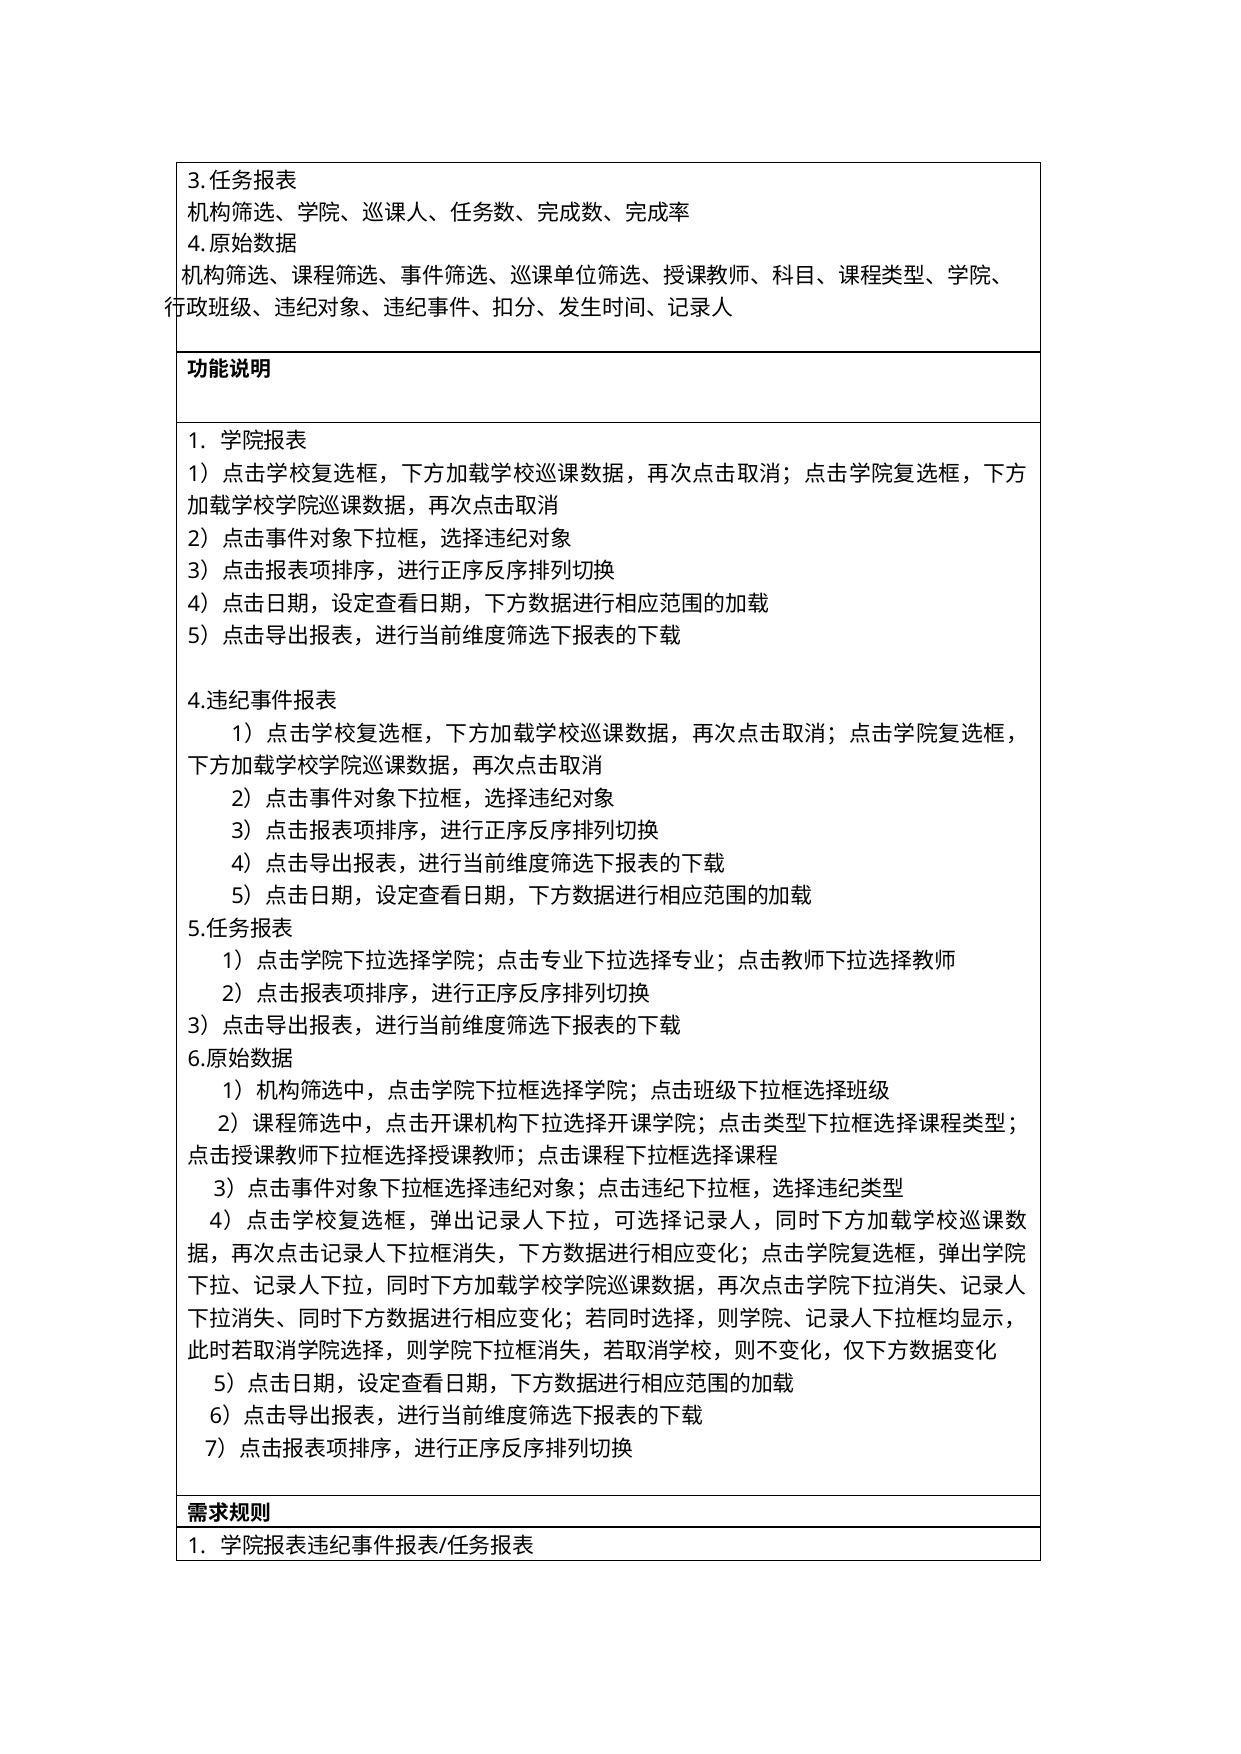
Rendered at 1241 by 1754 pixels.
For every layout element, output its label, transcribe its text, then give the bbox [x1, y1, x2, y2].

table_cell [177, 163, 1040, 351]
table_cell 需求规则 [177, 1496, 1040, 1526]
table_cell 功能说明 [177, 353, 1040, 422]
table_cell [177, 1528, 1040, 1560]
table_cell 学院报表 点击学校复选框，下方加载学校巡课数据，再次点击取消；点击学院复选框，下方加载学校学院巡课数据，再次点击取消 点击事件对象下拉框，选择违纪对象 点击报表项排序，进行正序反序排列切换 点击日期，设定查看日期，下方数据进行相应范围的加载 点击导出报表，进行当前维度筛选下报表的下载 4.违纪事件报表 1）点击学校复选框，下方加载学校巡课数据，再次点击取消；点击学院复选框，下方加载学校学院巡课数据，再次点击取消 2）点击事件对象下拉框，选择违纪对象 3）点击报表项排序，进行正序反序排列切换 4）点击导出报表，进行当前维度筛选下报表的下载 5）点击日期，设定查看日期，下方数据进行相应范围的加载 5.任务报表 1）点击学院下拉选择学院；点击专业下拉选择专业；点击教师下拉选择教师 2）点击报表项排序，进行正序反序排列切换 点击导出报表，进行当前维度筛选下报表的下载 6.原始数据 1）机构筛选中，点击学院下拉框选择学院；点击班级下拉框选择班级 2）课程筛选中，点击开课机构下拉选择开课学院；点击类型下拉框选择课程类型；点击授课教师下拉框选择授课教师；点击课程下拉框选择课程 3）点击事件对象下拉框选择违纪对象；点击违纪下拉框，选择违纪类型 4）点击学校复选框，弹出记录人下拉，可选择记录人，同时下方加载学校巡课数据，再次点击记录人下拉框消失，下方数据进行相应变化；点击学院复选框，弹出学院下拉、记录人下拉，同时下方加载学校学院巡课数据，再次点击学院下拉消失、记录人下拉消失、同时下方数据进行相应变化；若同时选择，则学院、记录人下拉框均显示，此时若取消学院选择，则学院下拉框消失，若取消学校，则不变化，仅下方数据变化 5）点击日期，设定查看日期，下方数据进行相应范围的加载 6）点击导出报表，进行当前维度筛选下报表的下载 7）点击报表项排序，进行正序反序排列切换 [177, 423, 1040, 1495]
